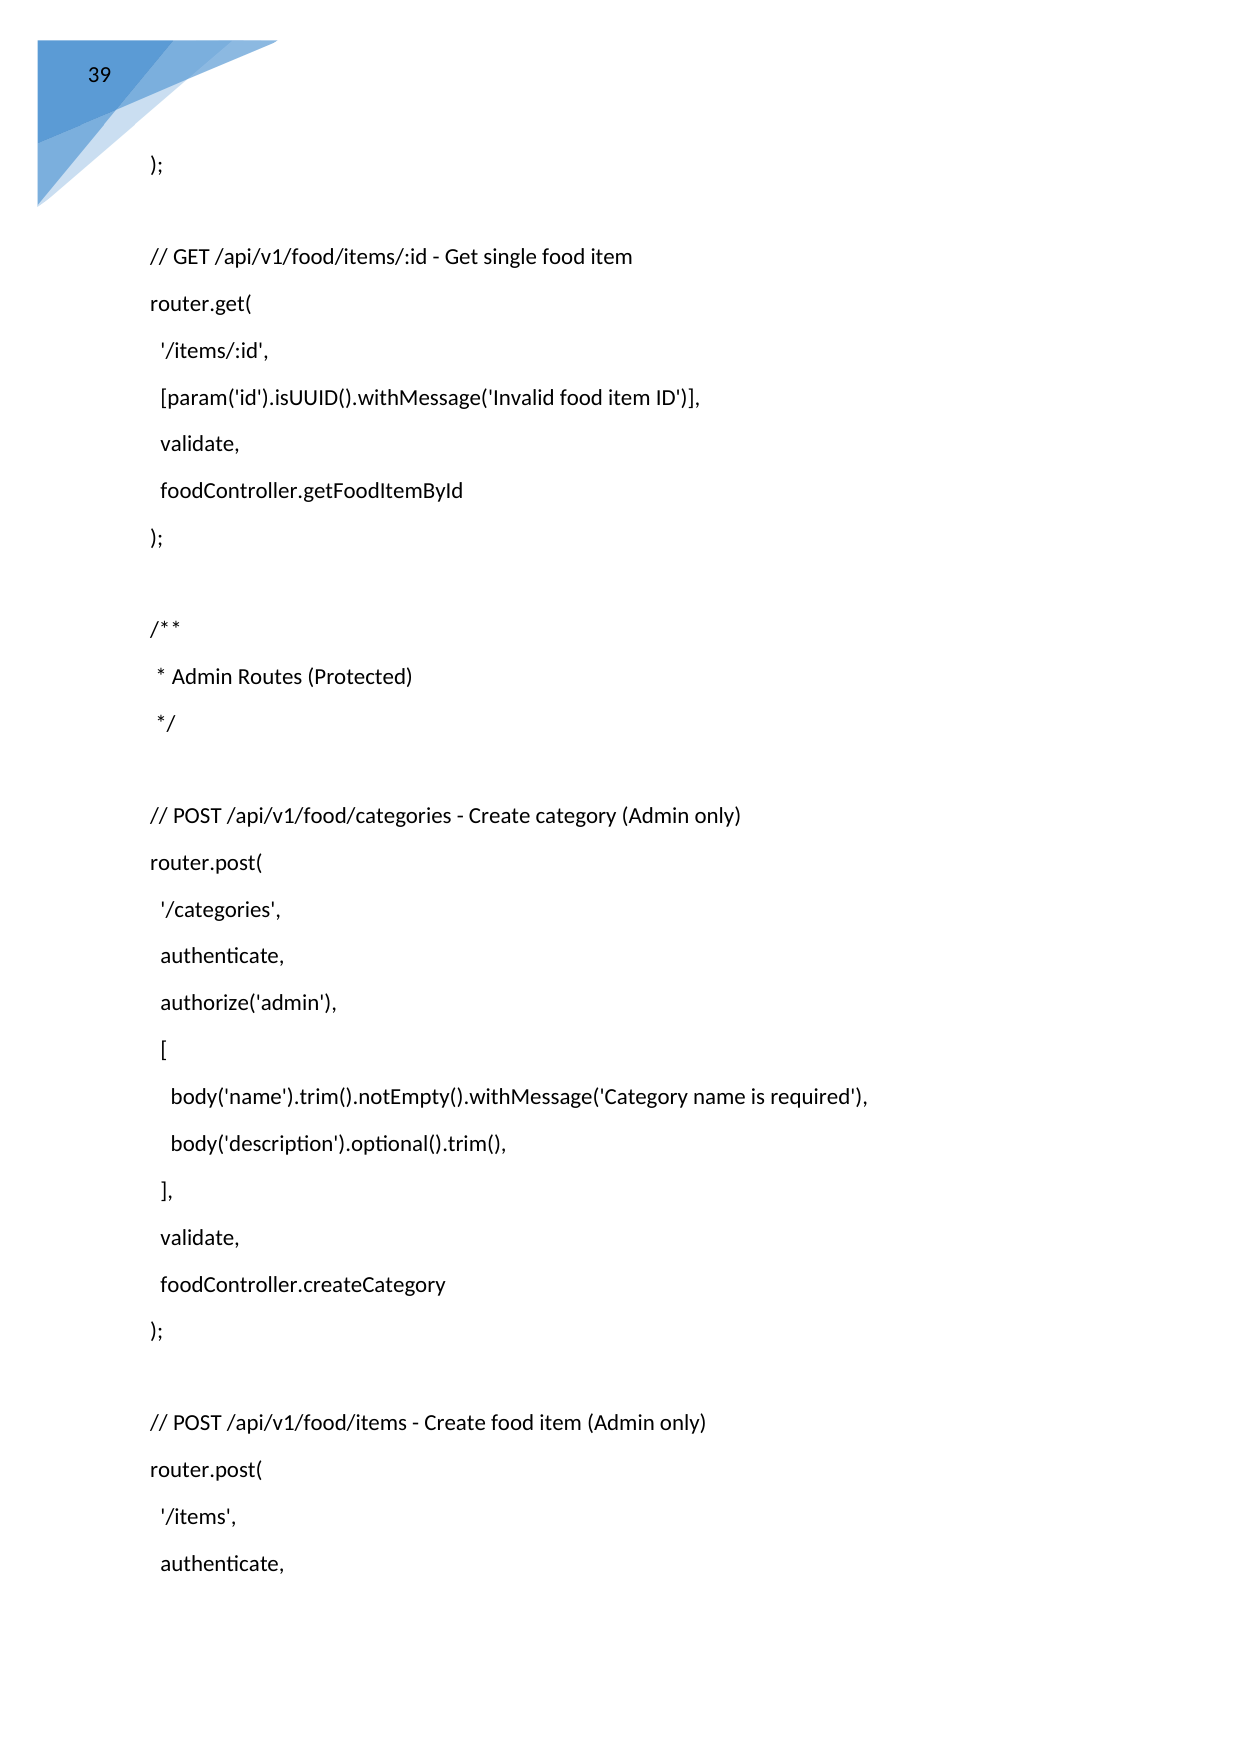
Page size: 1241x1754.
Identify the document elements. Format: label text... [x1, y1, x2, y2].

text // GET /api/v1/food/items/:id - Get single food item [150, 242, 1090, 270]
text ); [150, 150, 1090, 178]
text ); [150, 523, 1090, 551]
text '/categories', [150, 895, 1090, 923]
text // POST /api/v1/food/items - Create food item (Admin only) [150, 1408, 1090, 1437]
text // POST /api/v1/food/categories - Create category (Admin only) [150, 801, 1090, 829]
text */ [150, 709, 1090, 737]
text [ [150, 1035, 1090, 1063]
text [param('id').isUUID().withMessage('Invalid food item ID')], [150, 383, 1090, 411]
text body('name').trim().notEmpty().withMessage('Category name is required'), [150, 1082, 1090, 1110]
text ); [150, 1317, 1090, 1344]
text authenticate, [150, 942, 1090, 969]
text authenticate, [150, 1549, 1090, 1577]
text router.post( [150, 1455, 1090, 1483]
text foodController.getFoodItemById [150, 476, 1090, 504]
text validate, [150, 1223, 1090, 1251]
text body('description').optional().trim(), [150, 1129, 1090, 1157]
text /** [150, 615, 1090, 643]
text '/items/:id', [150, 336, 1090, 364]
text '/items', [150, 1502, 1090, 1530]
text ], [150, 1176, 1090, 1204]
text router.post( [150, 848, 1090, 876]
text router.get( [150, 289, 1090, 317]
text authorize('admin'), [150, 988, 1090, 1016]
picture [37, 40, 279, 209]
text * Admin Routes (Protected) [150, 662, 1090, 690]
text foodController.createCategory [150, 1270, 1090, 1298]
text validate, [150, 429, 1090, 457]
